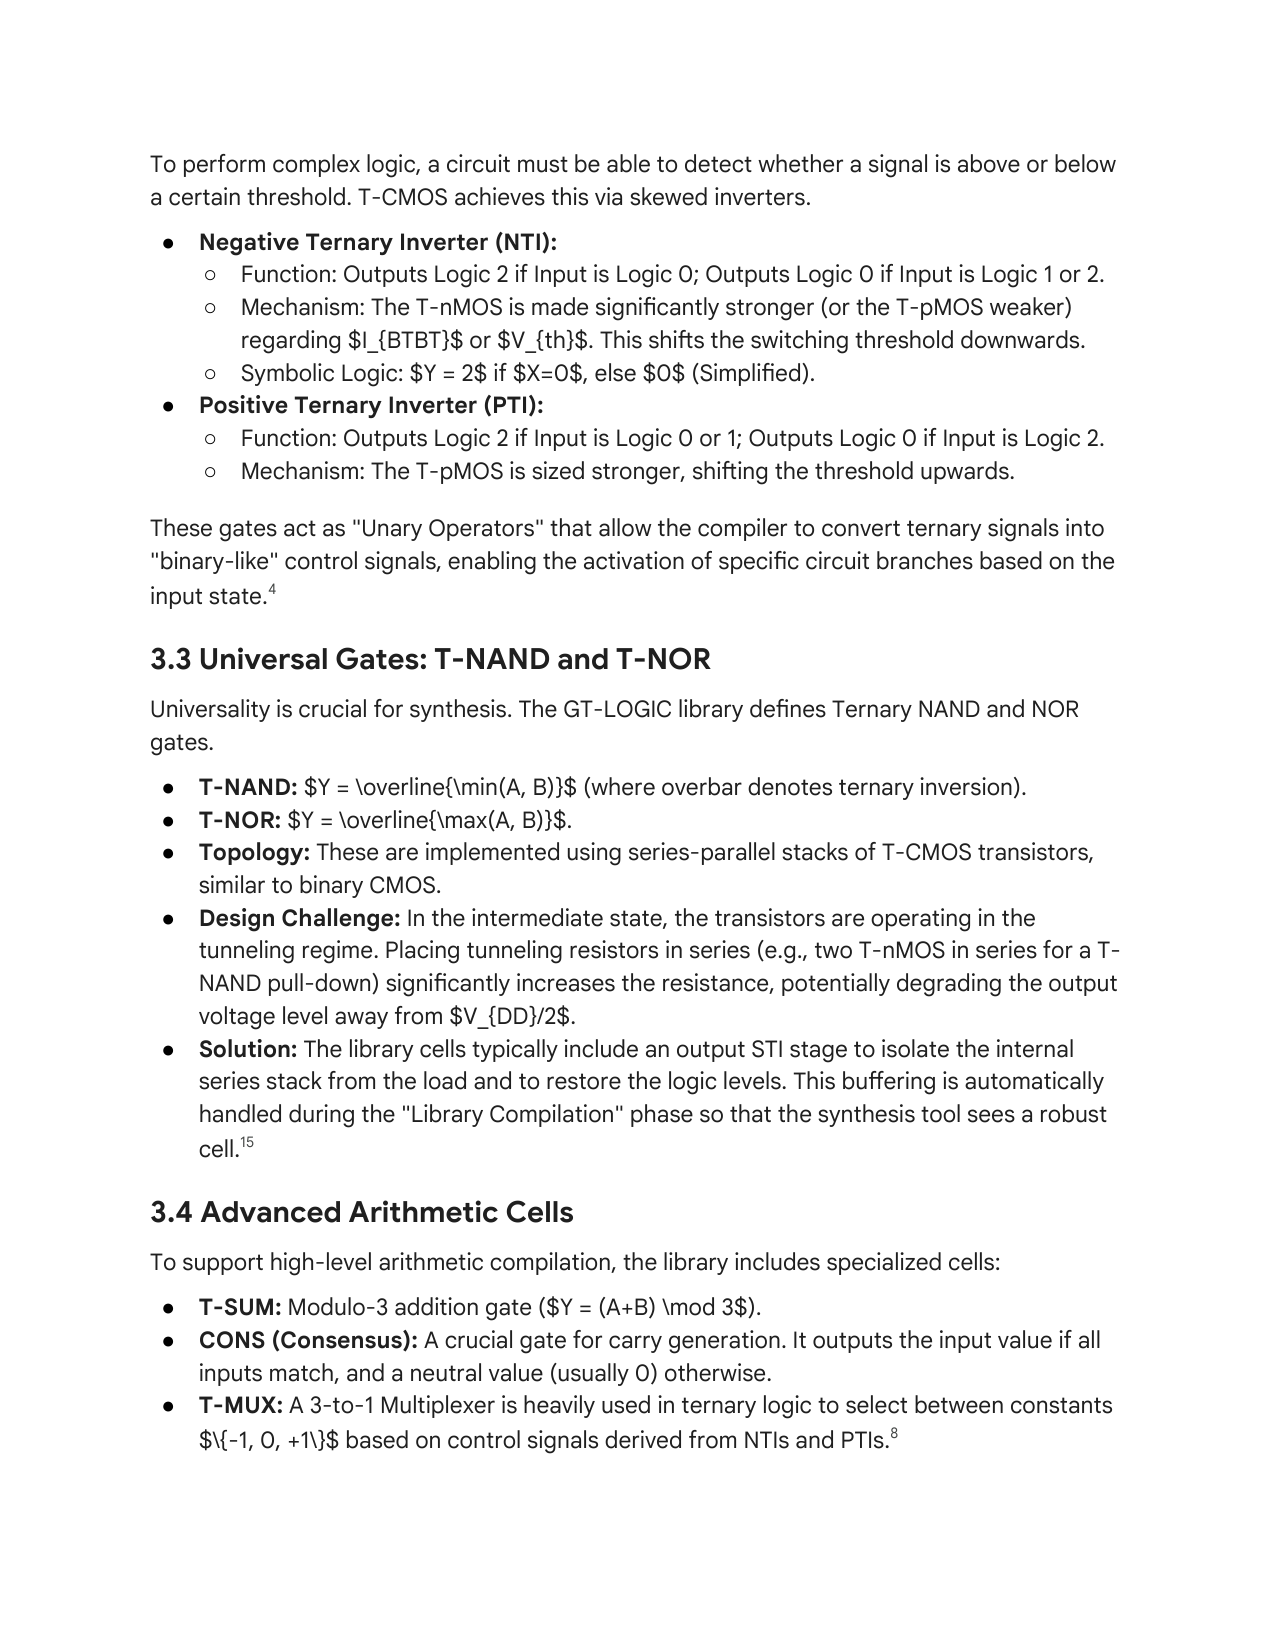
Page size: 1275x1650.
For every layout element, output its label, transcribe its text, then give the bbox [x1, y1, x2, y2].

text These gates act as "Unary Operators" that allow the compiler to convert ternary signals into "binary-like" control signals, enabling the activation of specific circuit branches based on the input state.4 [150, 514, 1125, 612]
subtitle 3.4 Advanced Arithmetic Cells [150, 1194, 1125, 1231]
list Mechanism: The T-nMOS is made significantly stronger (or the T-pMOS weaker) regarding $I_{BTBT}$ or $V_{th}$. This shifts the switching threshold downwards. [203, 293, 1125, 355]
text To support high-level arithmetic compilation, the library includes specialized cells: [150, 1248, 1125, 1277]
list T-SUM: Modulo-3 addition gate ($Y = (A+B) \mod 3$). [161, 1293, 1125, 1322]
list Function: Outputs Logic 2 if Input is Logic 0; Outputs Logic 0 if Input is Logic 1 or 2. [203, 261, 1125, 289]
list CONS (Consensus): A crucial gate for carry generation. It outputs the input value if all inputs match, and a neutral value (usually 0) otherwise. [161, 1326, 1125, 1388]
text To perform complex logic, a circuit must be able to detect whether a signal is above or below a certain threshold. T-CMOS achieves this via skewed inverters. [150, 150, 1125, 211]
list Negative Ternary Inverter (NTI): [161, 228, 1125, 257]
list Topology: These are implemented using series-parallel stacks of T-CMOS transistors, similar to binary CMOS. [161, 839, 1125, 900]
list T-NAND: $Y = \overline{\min(A, B)}$ (where overbar denotes ternary inversion). [161, 773, 1125, 802]
list Positive Ternary Inverter (PTI): [161, 391, 1125, 420]
list Design Challenge: In the intermediate state, the transistors are operating in the tunneling regime. Placing tunneling resistors in series (e.g., two T-nMOS in series for a T-NAND pull-down) significantly increases the resistance, potentially degrading the output voltage level away from $V_{DD}/2$. [161, 904, 1125, 1031]
list Function: Outputs Logic 2 if Input is Logic 0 or 1; Outputs Logic 0 if Input is Logic 2. [203, 424, 1125, 453]
list T-MUX: A 3-to-1 Multiplexer is heavily used in ternary logic to select between constants $\{-1, 0, +1\}$ based on control signals derived from NTIs and PTIs.8 [161, 1392, 1125, 1456]
subtitle 3.3 Universal Gates: T-NAND and T-NOR [150, 641, 1125, 678]
text Universality is crucial for synthesis. The GT-LOGIC library defines Ternary NAND and NOR gates. [150, 695, 1125, 757]
list Symbolic Logic: $Y = 2$ if $X=0$, else $0$ (Simplified). [203, 359, 1125, 387]
list Mechanism: The T-pMOS is sized stronger, shifting the threshold upwards. [203, 457, 1125, 486]
list T-NOR: $Y = \overline{\max(A, B)}$. [161, 806, 1125, 835]
list Solution: The library cells typically include an output STI stage to isolate the internal series stack from the load and to restore the logic levels. This buffering is automatically handled during the "Library Compilation" phase so that the synthesis tool sees a robust cell.15 [161, 1035, 1125, 1165]
